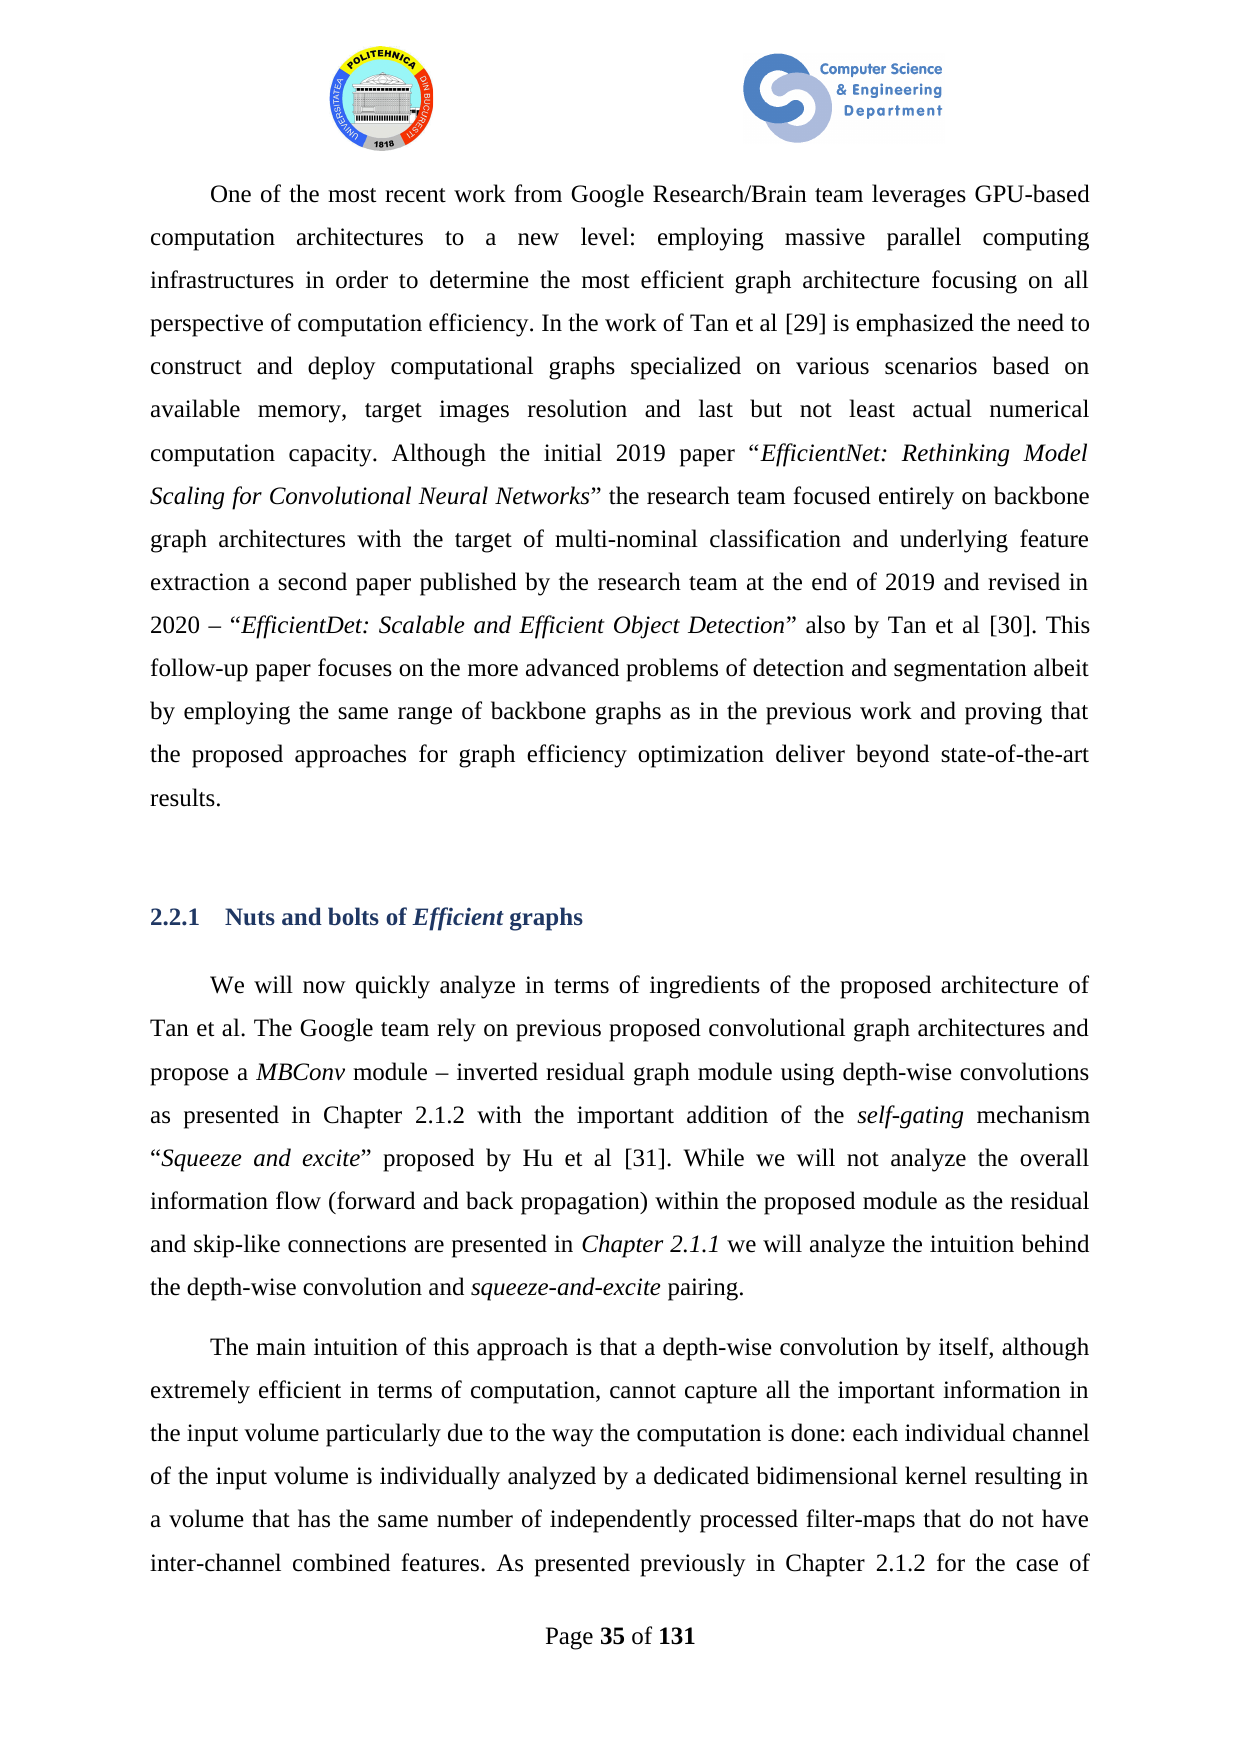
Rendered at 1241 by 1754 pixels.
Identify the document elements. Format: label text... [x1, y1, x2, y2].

picture [742, 53, 946, 144]
text We will now quickly analyze in terms of ingredients of the proposed architecture of Tan et al. The Google team rely on previous proposed convolutional graph architectures and propose a MBConv module – inverted residual graph module using depth-wise convolutions as presented in Chapter 2.1.2 with the important addition of the self-gating mechanism “Squeeze and excite” proposed by Hu et al [31]. While we will not analyze the overall information flow (forward and back propagation) within the proposed module as the residual and skip-like connections are presented in Chapter 2.1.1 we will analyze the intuition behind the depth-wise convolution and squeeze-and-excite pairing. [150, 970, 1090, 1301]
picture [329, 46, 434, 151]
subtitle Nuts and bolts of Efficient graphs [150, 902, 1090, 931]
text One of the most recent work from Google Research/Brain team leverages GPU-based computation architectures to a new level: employing massive parallel computing infrastructures in order to determine the most efficient graph architecture focusing on all perspective of computation efficiency. In the work of Tan et al [29] is emphasized the need to construct and deploy computational graphs specialized on various scenarios based on available memory, target images resolution and last but not least actual numerical computation capacity. Although the initial 2019 paper “EfficientNet: Rethinking Model Scaling for Convolutional Neural Networks” the research team focused entirely on backbone graph architectures with the target of multi-nominal classification and underlying feature extraction a second paper published by the research team at the end of 2019 and revised in 2020 – “EfficientDet: Scalable and Efficient Object Detection” also by Tan et al [30]. This follow-up paper focuses on the more advanced problems of detection and segmentation albeit by employing the same range of backbone graphs as in the previous work and proving that the proposed approaches for graph efficiency optimization deliver beyond state-of-the-art results. [150, 179, 1090, 811]
